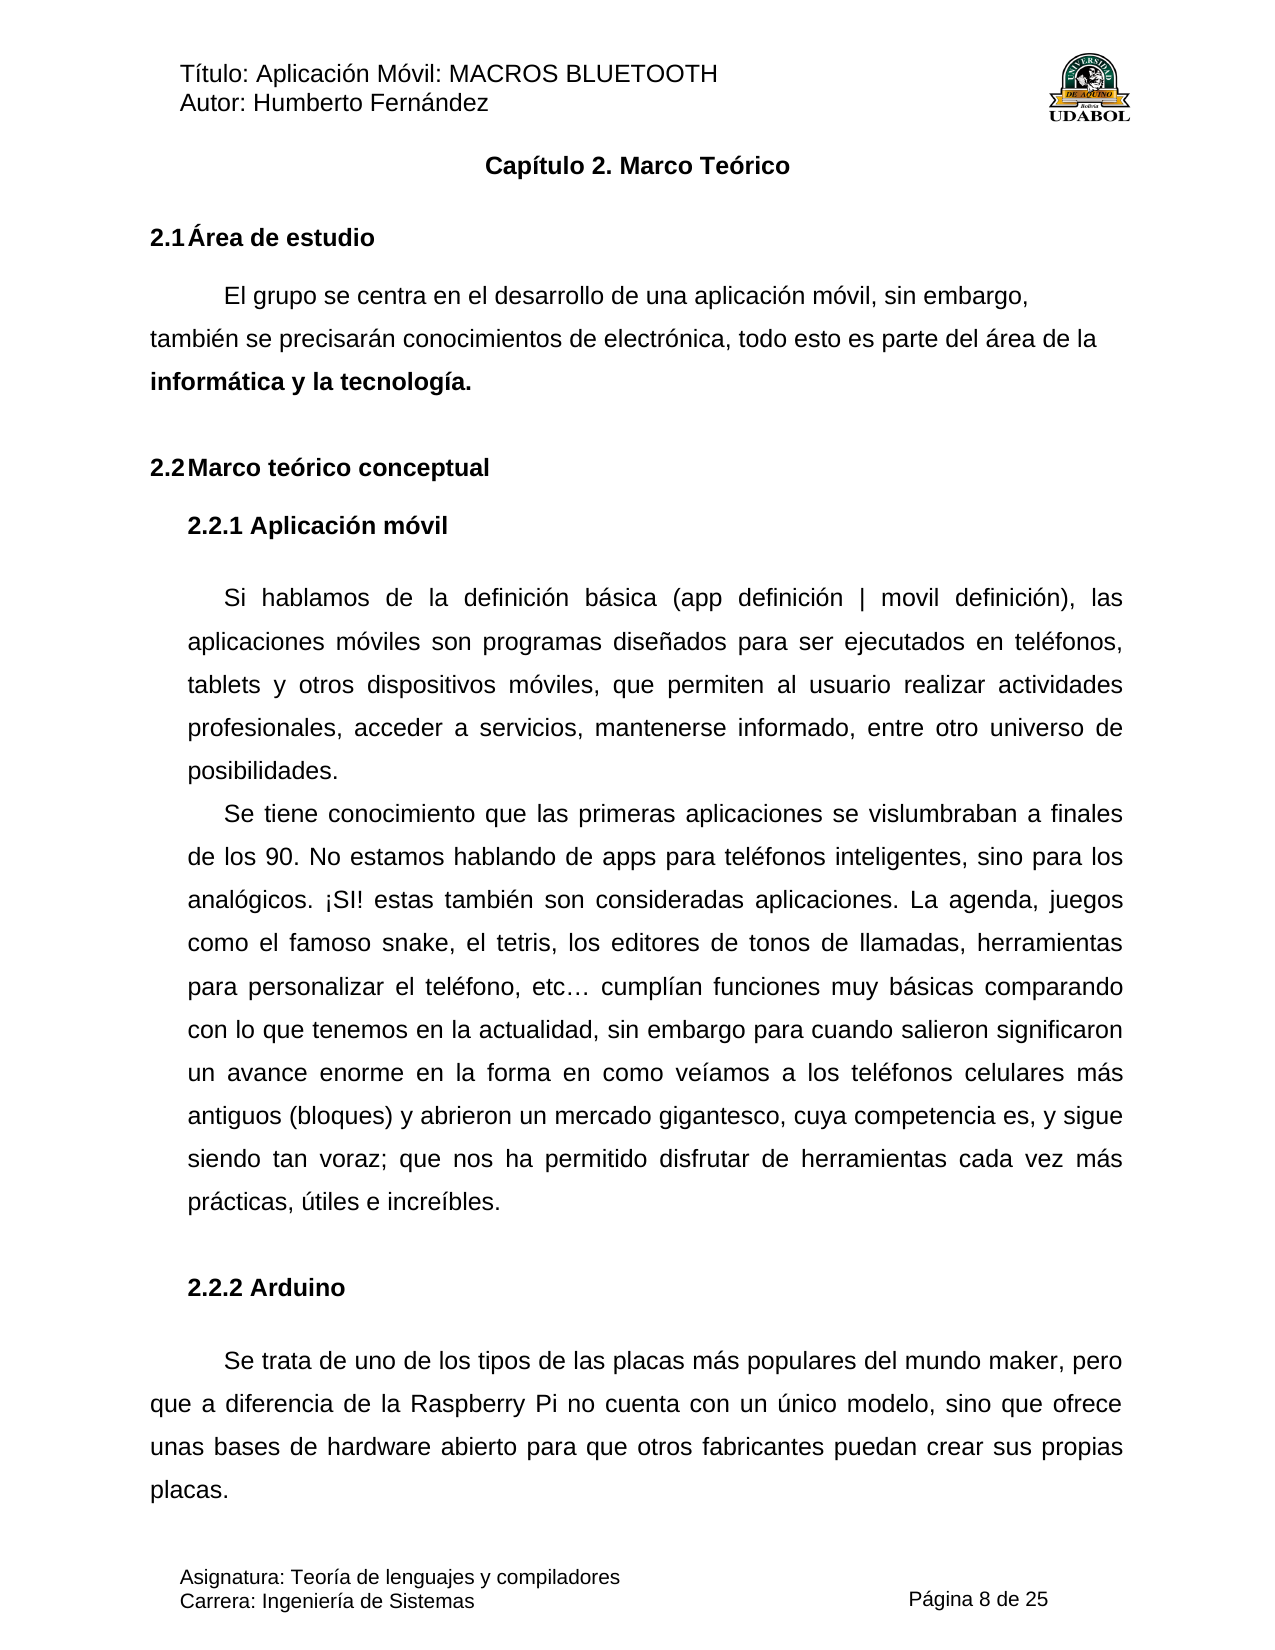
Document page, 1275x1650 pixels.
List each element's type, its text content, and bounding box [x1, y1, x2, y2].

text El grupo se centra en el desarrollo de una aplicación móvil, sin embargo, también se precisarán conocimientos de electrónica, todo esto es parte del área de la informática y la tecnología. [150, 281, 1125, 396]
subtitle Marco teórico conceptual [150, 453, 1125, 482]
text Si hablamos de la definición básica (app definición | movil definición), las aplicaciones móviles son programas diseñados para ser ejecutados en teléfonos, tablets y otros dispositivos móviles, que permiten al usuario realizar actividades profesionales, acceder a servicios, mantenerse informado, entre otro universo de posibilidades. [187, 583, 1125, 784]
subtitle 2.2.1 Aplicación móvil [187, 511, 1125, 540]
text Se tiene conocimiento que las primeras aplicaciones se vislumbraban a finales de los 90. No estamos hablando de apps para teléfonos inteligentes, sino para los analógicos. ¡SI! estas también son consideradas aplicaciones. La agenda, juegos como el famoso snake, el tetris, los editores de tonos de llamadas, herramientas para personalizar el teléfono, etc… cumplían funciones muy básicas comparando con lo que tenemos en la actualidad, sin embargo para cuando salieron significaron un avance enorme en la forma en como veíamos a los teléfonos celulares más antiguos (bloques) y abrieron un mercado gigantesco, cuya competencia es, y sigue siendo tan voraz; que nos ha permitido disfrutar de herramientas cada vez más prácticas, útiles e increíbles. [187, 799, 1125, 1216]
subtitle Área de estudio [150, 223, 1125, 251]
picture [1048, 51, 1131, 123]
subtitle Capítulo 2. Marco Teórico [150, 151, 1125, 179]
text Se trata de uno de los tipos de las placas más populares del mundo maker, pero que a diferencia de la Raspberry Pi no cuenta con un único modelo, sino que ofrece unas bases de hardware abierto para que otros fabricantes puedan crear sus propias placas. [150, 1346, 1125, 1504]
subtitle 2.2.2 Arduino [187, 1273, 1125, 1302]
